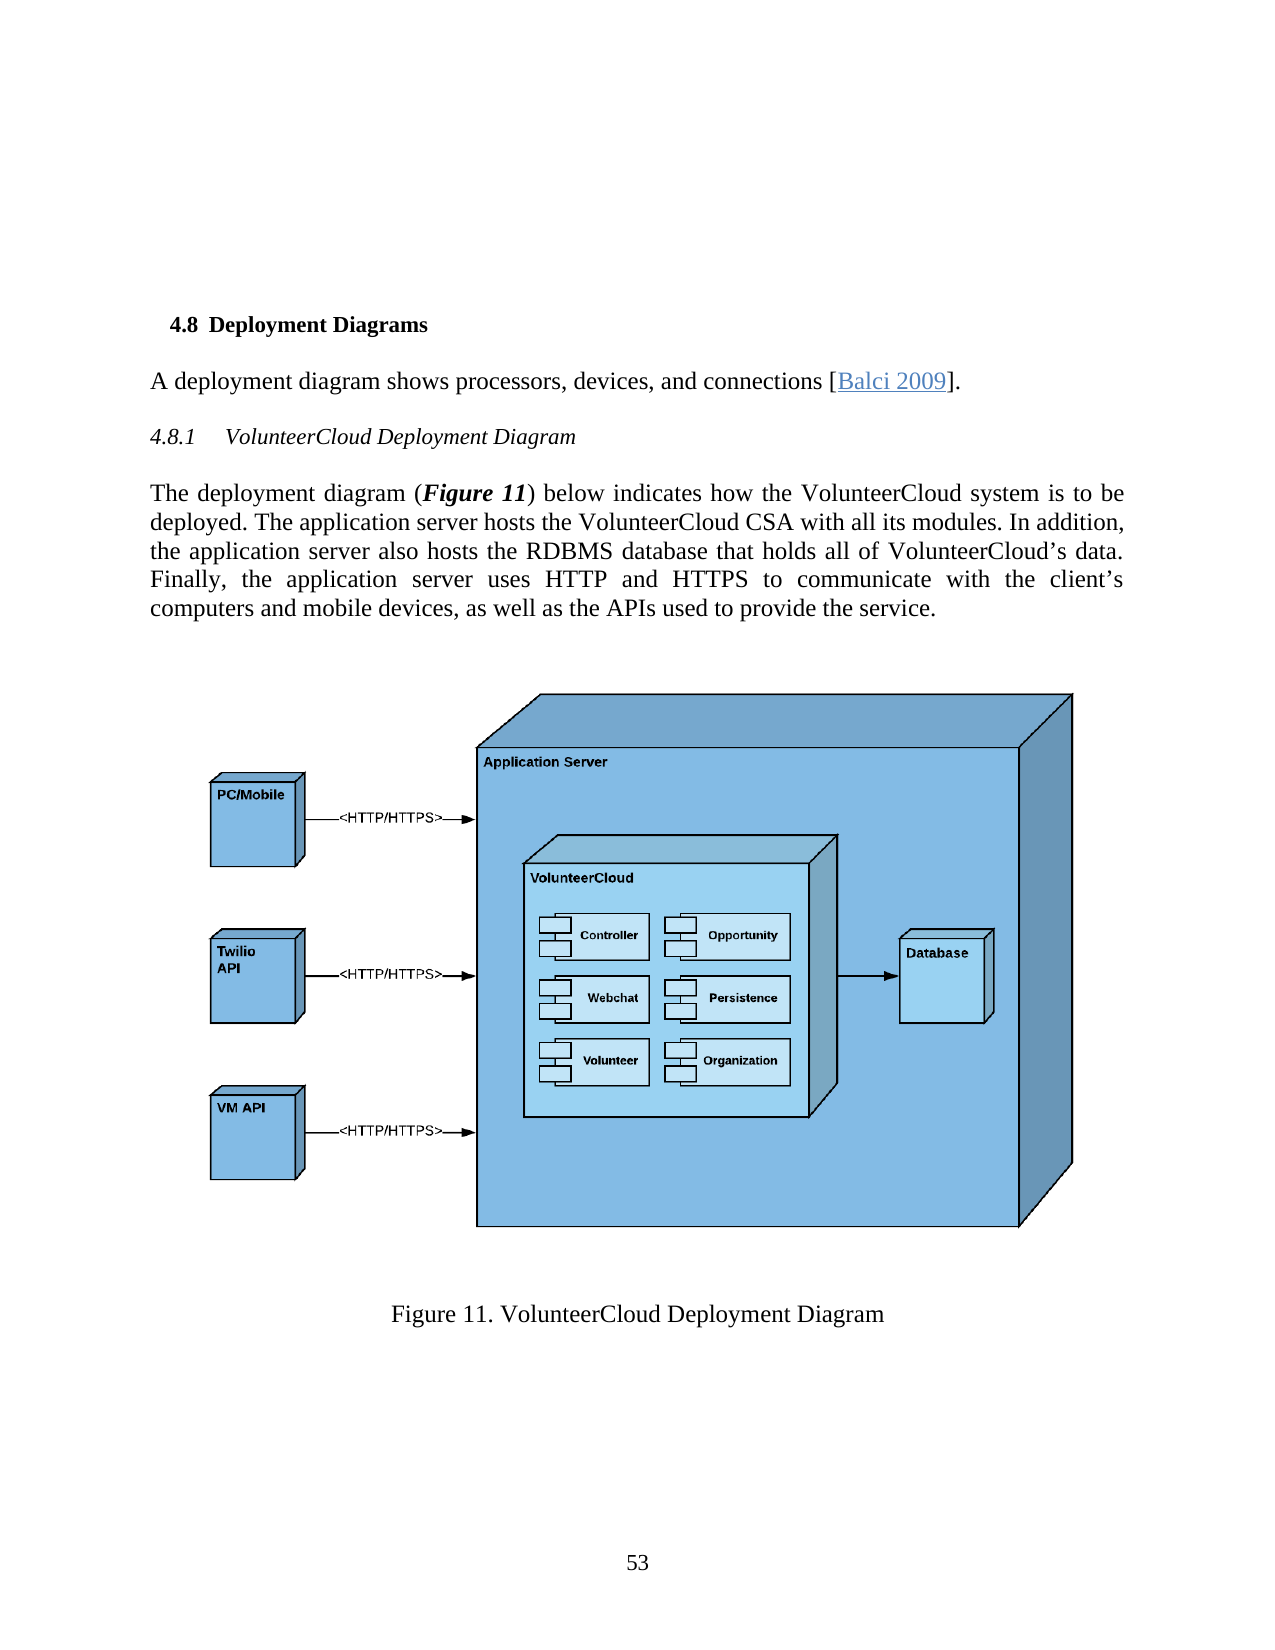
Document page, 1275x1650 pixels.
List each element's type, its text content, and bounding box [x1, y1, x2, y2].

text A deployment diagram shows processors, devices, and connections [Balci 2009]. [150, 366, 1125, 394]
subtitle Deployment Diagrams [169, 311, 1125, 337]
subtitle VolunteerCloud Deployment Diagram [150, 423, 1125, 449]
picture [150, 650, 1132, 1270]
